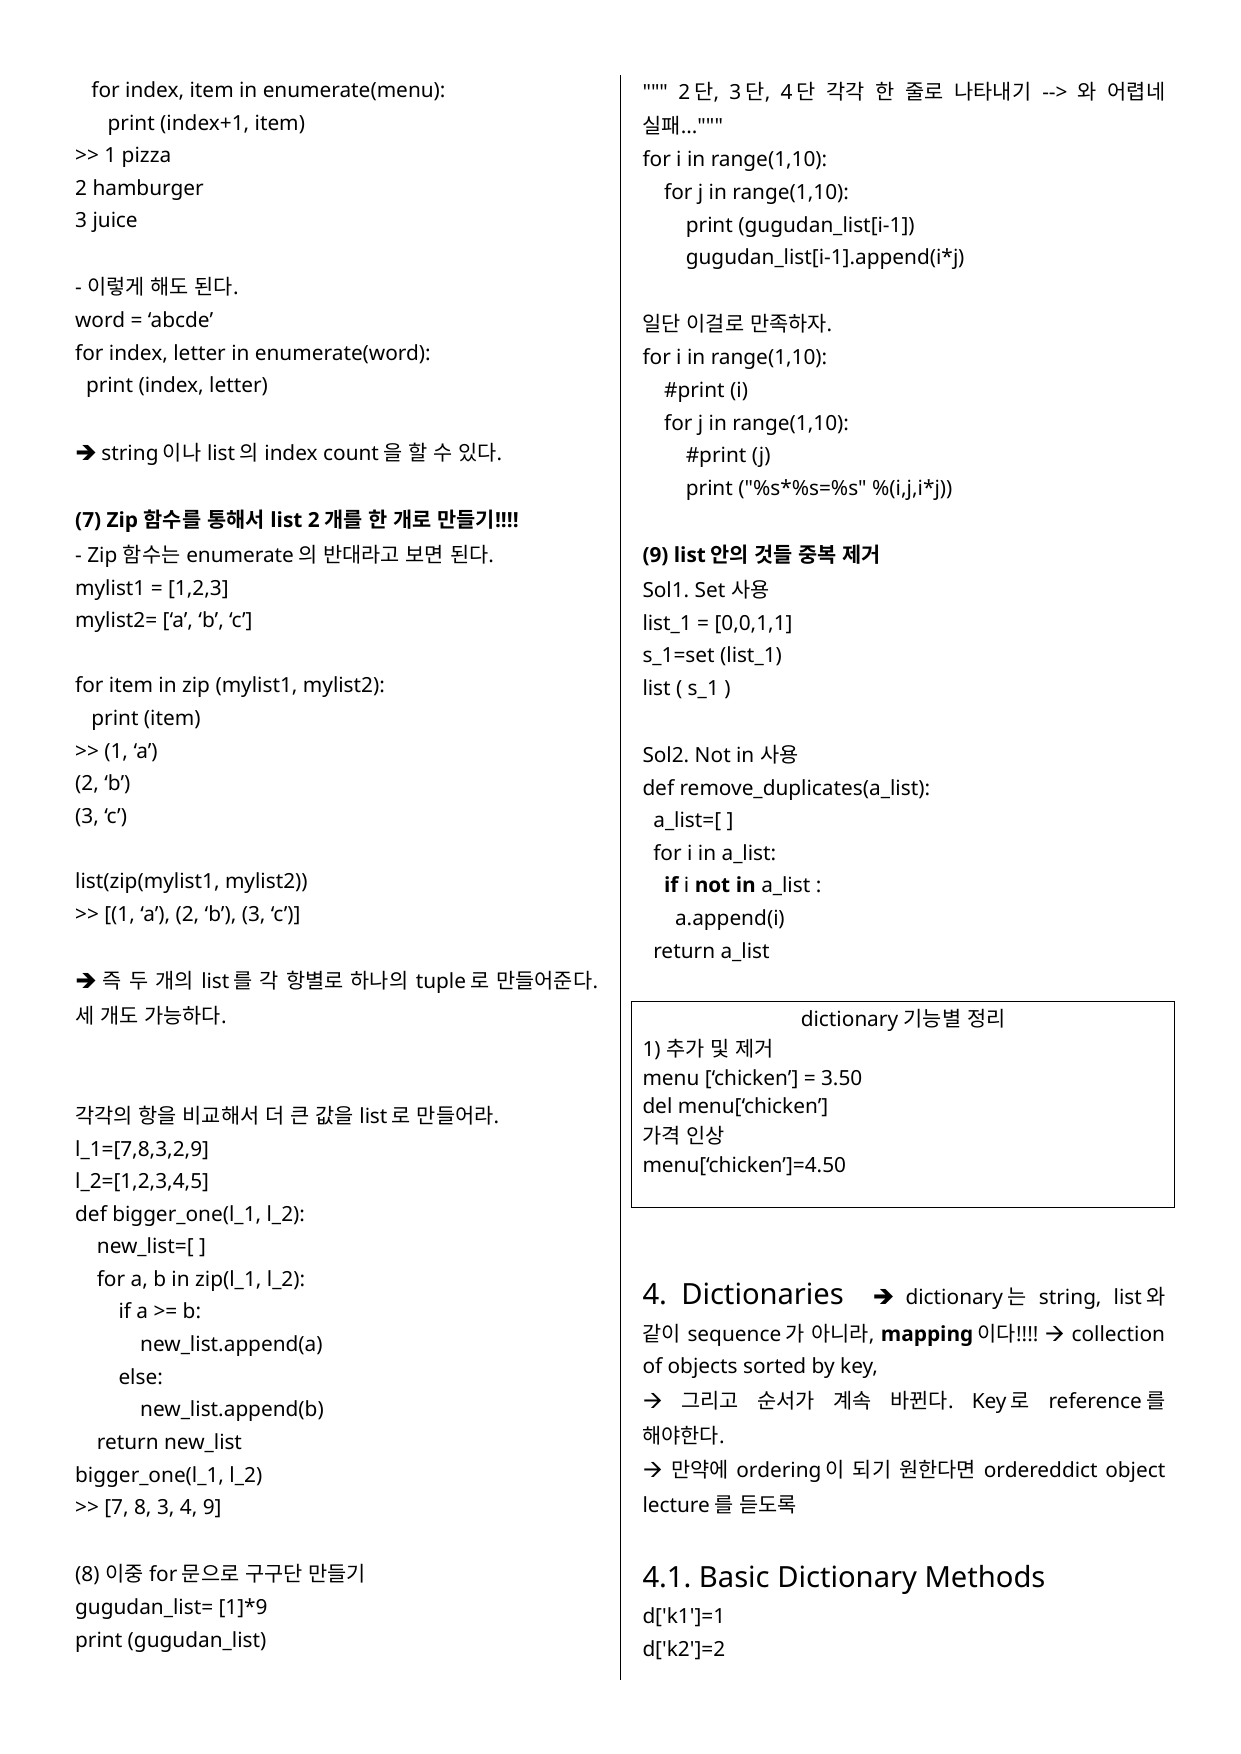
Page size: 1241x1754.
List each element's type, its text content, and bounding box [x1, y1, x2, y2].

text print (index+1, item) [75, 108, 598, 136]
text >> [7, 8, 3, 4, 9] [75, 1492, 598, 1521]
text gugudan_list[i-1].append(i*j) [642, 242, 1165, 271]
text list ( s_1 ) [642, 673, 1165, 701]
text #print (j) [642, 440, 1165, 469]
text a.append(i) [642, 903, 1165, 932]
text new_list.append(a) [75, 1329, 598, 1358]
text (9) list안의 것들 중복 제거 [642, 538, 1165, 568]
text l_2=[1,2,3,4,5] [75, 1166, 598, 1195]
text mylist1 = [1,2,3] [75, 573, 598, 601]
text print (item) [75, 703, 598, 732]
text return new_list [75, 1427, 598, 1456]
text return a_list [642, 936, 1165, 964]
text new_list.append(b) [75, 1394, 598, 1423]
text list_1 = [0,0,1,1] [642, 608, 1165, 636]
text 2 hamburger [75, 173, 598, 201]
text print ("%s*%s=%s" %(i,j,i*j)) [642, 473, 1165, 501]
text a_list=[ ] [642, 805, 1165, 834]
text (8) 이중 for문으로 구구단 만들기 [75, 1557, 598, 1588]
text for i in a_list: [642, 838, 1165, 866]
text 그리고 순서가 계속 바뀐다. Key로 reference를 해야한다. [642, 1384, 1165, 1449]
text for item in zip (mylist1, mylist2): [75, 671, 598, 699]
text for a, b in zip(l_1, l_2): [75, 1264, 598, 1292]
text d['k1']=1 [642, 1602, 1165, 1630]
text d['k2']=2 [642, 1634, 1165, 1663]
text 각각의 항을 비교해서 더 큰 값을 list로 만들어라. [75, 1099, 598, 1129]
text mylist2= [‘a’, ‘b’, ‘c’] [75, 605, 598, 634]
text bigger_one(l_1, l_2) [75, 1460, 598, 1488]
text list(zip(mylist1, mylist2)) [75, 866, 598, 895]
text 일단 이걸로 만족하자. [642, 308, 1165, 338]
text def bigger_one(l_1, l_2): [75, 1199, 598, 1227]
text 만약에 ordering이 되기 원한다면 ordereddict object lecture를 듣도록 [642, 1454, 1165, 1519]
text Sol1. Set 사용 [642, 573, 1165, 603]
text print (gugudan_list) [75, 1625, 598, 1653]
text print (index, letter) [75, 371, 598, 399]
text 4.1. Basic Dictionary Methods [642, 1556, 1165, 1596]
text for i in range(1,10): [642, 342, 1165, 371]
text (3, ‘c’) [75, 801, 598, 829]
text 즉 두 개의 list를 각 항별로 하나의 tuple로 만들어준다. 세 개도 가능하다. [75, 964, 598, 1029]
text - Zip 함수는 enumerate의 반대라고 보면 된다. [75, 538, 598, 568]
text >> (1, ‘a’) [75, 736, 598, 764]
text >> [(1, ‘a’), (2, ‘b’), (3, ‘c’)] [75, 899, 598, 927]
table_header dictionary 기능별 정리 1) 추가 및 제거 menu [‘chicken’] = 3.50 del menu[‘chicken’] 가격 인상 menu[‘chicken’]=4.50 [632, 1002, 1174, 1207]
text for j in range(1,10): [642, 177, 1165, 206]
text #print (i) [642, 375, 1165, 403]
text if i not in a_list : [642, 871, 1165, 899]
text 4. Dictionaries dictionary는 string, list와 같이 sequence가 아니라, mapping이다!!!! collection of objects sorted by key, [642, 1273, 1165, 1380]
text - 이렇게 해도 된다. [75, 271, 598, 301]
text Sol2. Not in 사용 [642, 738, 1165, 768]
text string이나 list의 index count을 할 수 있다. [75, 436, 598, 466]
text if a >= b: [75, 1297, 598, 1325]
text 3 juice [75, 205, 598, 234]
text for index, item in enumerate(menu): [75, 75, 598, 103]
text s_1=set (list_1) [642, 640, 1165, 669]
text for index, letter in enumerate(word): [75, 338, 598, 366]
text >> 1 pizza [75, 140, 598, 169]
text word = ‘abcde’ [75, 305, 598, 334]
text l_1=[7,8,3,2,9] [75, 1134, 598, 1162]
text def remove_duplicates(a_list): [642, 773, 1165, 801]
text gugudan_list= [1]*9 [75, 1592, 598, 1621]
text for j in range(1,10): [642, 408, 1165, 436]
text new_list=[ ] [75, 1231, 598, 1260]
text """ 2단, 3단, 4단 각각 한 줄로 나타내기 --> 와 어렵네 실패...""" [642, 75, 1165, 140]
text (7) Zip 함수를 통해서 list 2개를 한 개로 만들기!!!! [75, 503, 598, 533]
text else: [75, 1362, 598, 1390]
text for i in range(1,10): [642, 144, 1165, 173]
text print (gugudan_list[i-1]) [642, 210, 1165, 238]
text (2, ‘b’) [75, 768, 598, 797]
